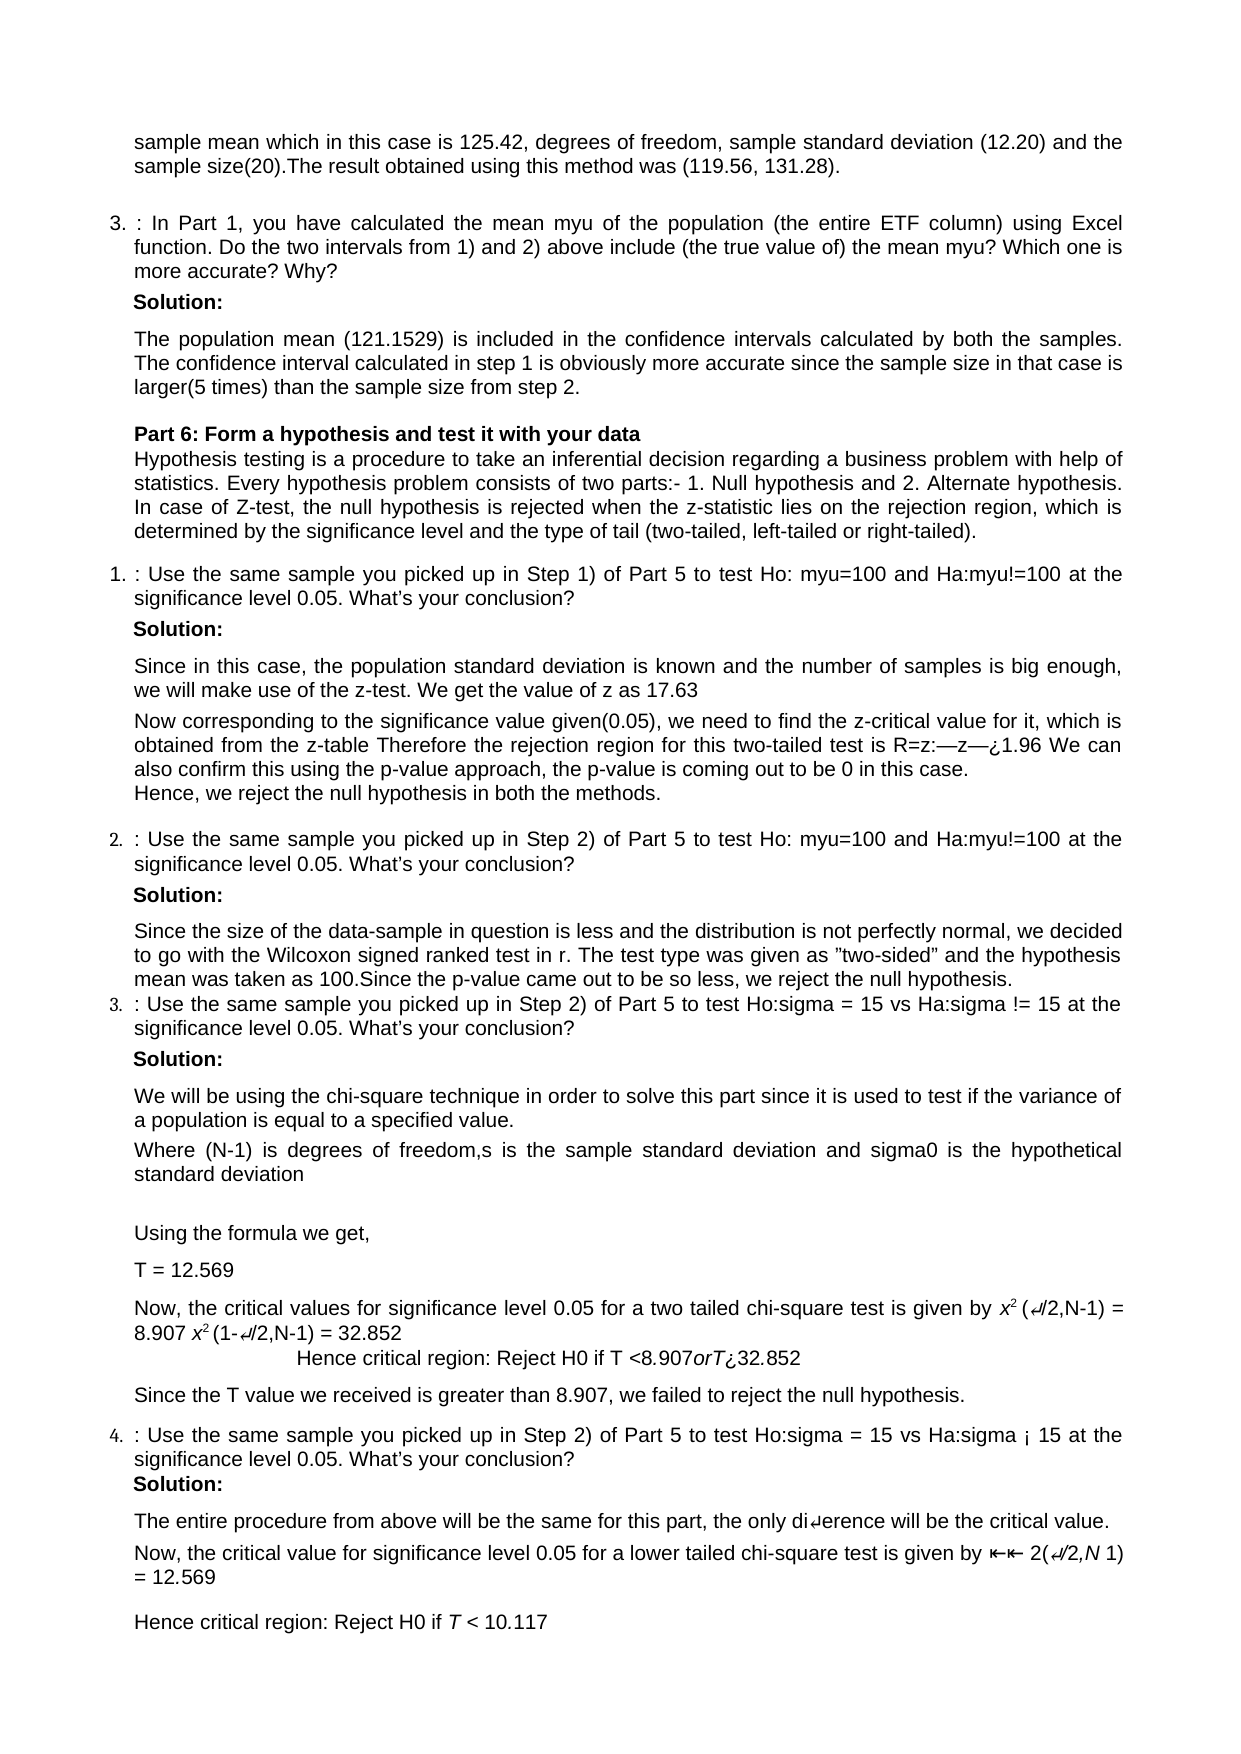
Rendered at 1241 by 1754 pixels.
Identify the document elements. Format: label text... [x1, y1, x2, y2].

text Hence, we reject the null hypothesis in both the methods. [134, 781, 1124, 805]
text Hence critical region: Reject H0 if T <8.907orT¿32.852 [296, 1345, 1124, 1369]
text Now, the critical values for significance level 0.05 for a two tailed chi-square test is given by x2 (↵/2,N-1) = 8.907 x2 (1-↵/2,N-1) = 32.852 [134, 1295, 1124, 1345]
list : Use the same sample you picked up in Step 2) of Part 5 to test Ho:sigma = 15 vs Ha:sigma != 15 at the significance level 0.05. What’s your conclusion? [109, 992, 1124, 1040]
text Now corresponding to the significance value given(0.05), we need to find the z-critical value for it, which is obtained from the z-table Therefore the rejection region for this two-tailed test is R=z:—z—¿1.96 We can also confirm this using the p-value approach, the p-value is coming out to be 0 in this case. [134, 708, 1124, 780]
text Since in this case, the population standard deviation is known and the number of samples is big enough, we will make use of the z-test. We get the value of z as 17.63 [134, 654, 1124, 702]
text Part 6: Form a hypothesis and test it with your data [134, 422, 1124, 446]
list : Use the same sample you picked up in Step 2) of Part 5 to test Ho:sigma = 15 vs Ha:sigma ¡ 15 at the significance level 0.05. What’s your conclusion? [109, 1422, 1124, 1471]
text T = 12.569 [134, 1258, 1124, 1282]
text Solution: [133, 1471, 1124, 1495]
text Now, the critical value for significance level 0.05 for a lower tailed chi-square test is given by ⇤⇤ 2(↵/2,N 1) = 12.569 [134, 1540, 1124, 1589]
text Since the T value we received is greater than 8.907, we failed to reject the null hypothesis. [134, 1383, 1124, 1407]
text Solution: [133, 617, 1124, 641]
text Hence critical region: Reject H0 if T < 10.117 [134, 1609, 1124, 1633]
text Solution: [133, 290, 1124, 314]
text The entire procedure from above will be the same for this part, the only di↵erence will be the critical value. [134, 1508, 1124, 1533]
text Hypothesis testing is a procedure to take an inferential decision regarding a business problem with help of statistics. Every hypothesis problem consists of two parts:- 1. Null hypothesis and 2. Alternate hypothesis. In case of Z-test, the null hypothesis is rejected when the z-statistic lies on the rejection region, which is determined by the significance level and the type of tail (two-tailed, left-tailed or right-tailed). [134, 447, 1124, 543]
text The population mean (121.1529) is included in the confidence intervals calculated by both the samples. The confidence interval calculated in step 1 is obviously more accurate since the sample size in that case is larger(5 times) than the sample size from step 2. [134, 327, 1124, 398]
text Solution: [133, 1047, 1124, 1071]
text Solution: [133, 882, 1124, 906]
list : Use the same sample you picked up in Step 2) of Part 5 to test Ho: myu=100 and Ha:myu!=100 at the significance level 0.05. What’s your conclusion? [109, 827, 1124, 876]
text Since the size of the data-sample in question is less and the distribution is not perfectly normal, we decided to go with the Wilcoxon signed ranked test in r. The test type was given as ”two-sided” and the hypothesis mean was taken as 100.Since the p-value came out to be so less, we reject the null hypothesis. [134, 919, 1124, 991]
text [134, 130, 1124, 178]
text Where (N-1) is degrees of freedom,s is the sample standard deviation and sigma0 is the hypothetical standard deviation [134, 1138, 1124, 1186]
text Using the formula we get, [134, 1221, 1124, 1244]
text We will be using the chi-square technique in order to solve this part since it is used to test if the variance of a population is equal to a specified value. [134, 1083, 1124, 1131]
text 1. : Use the same sample you picked up in Step 1) of Part 5 to test Ho: myu=100 and Ha:myu!=100 at the significance level 0.05. What’s your conclusion? [109, 562, 1124, 610]
text 3. : In Part 1, you have calculated the mean myu of the population (the entire ETF column) using Excel function. Do the two intervals from 1) and 2) above include (the true value of) the mean myu? Which one is more accurate? Why? [109, 211, 1124, 283]
